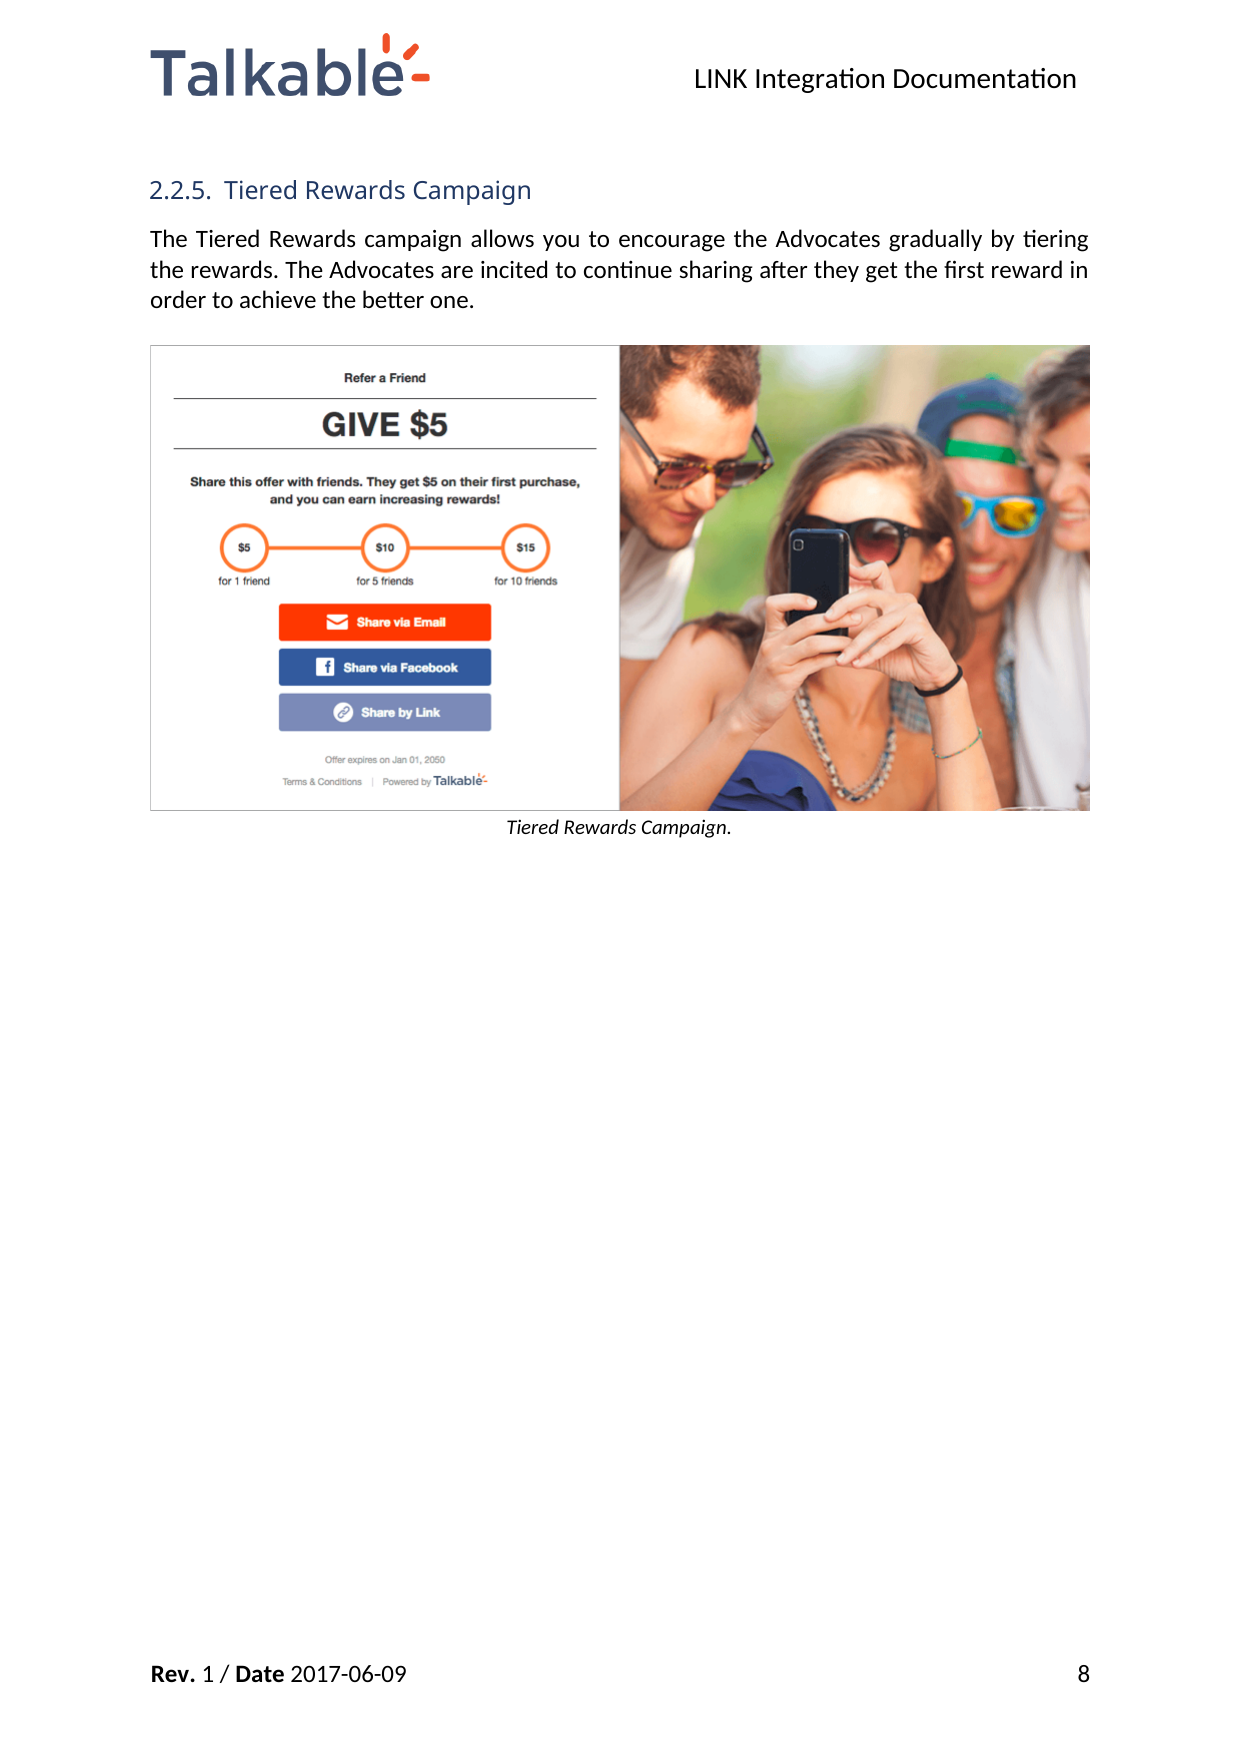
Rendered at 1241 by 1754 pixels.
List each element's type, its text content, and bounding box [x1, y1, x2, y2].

picture [150, 33, 430, 96]
text Tiered Rewards Campaign. [150, 811, 1090, 840]
text The Tiered Rewards campaign allows you to encourage the Advocates gradually by tiering the rewards. The Advocates are incited to continue sharing after they get the first reward in order to achieve the better one. [150, 223, 1090, 315]
subtitle Tiered Rewards Campaign [149, 172, 1090, 207]
picture [150, 345, 1090, 811]
